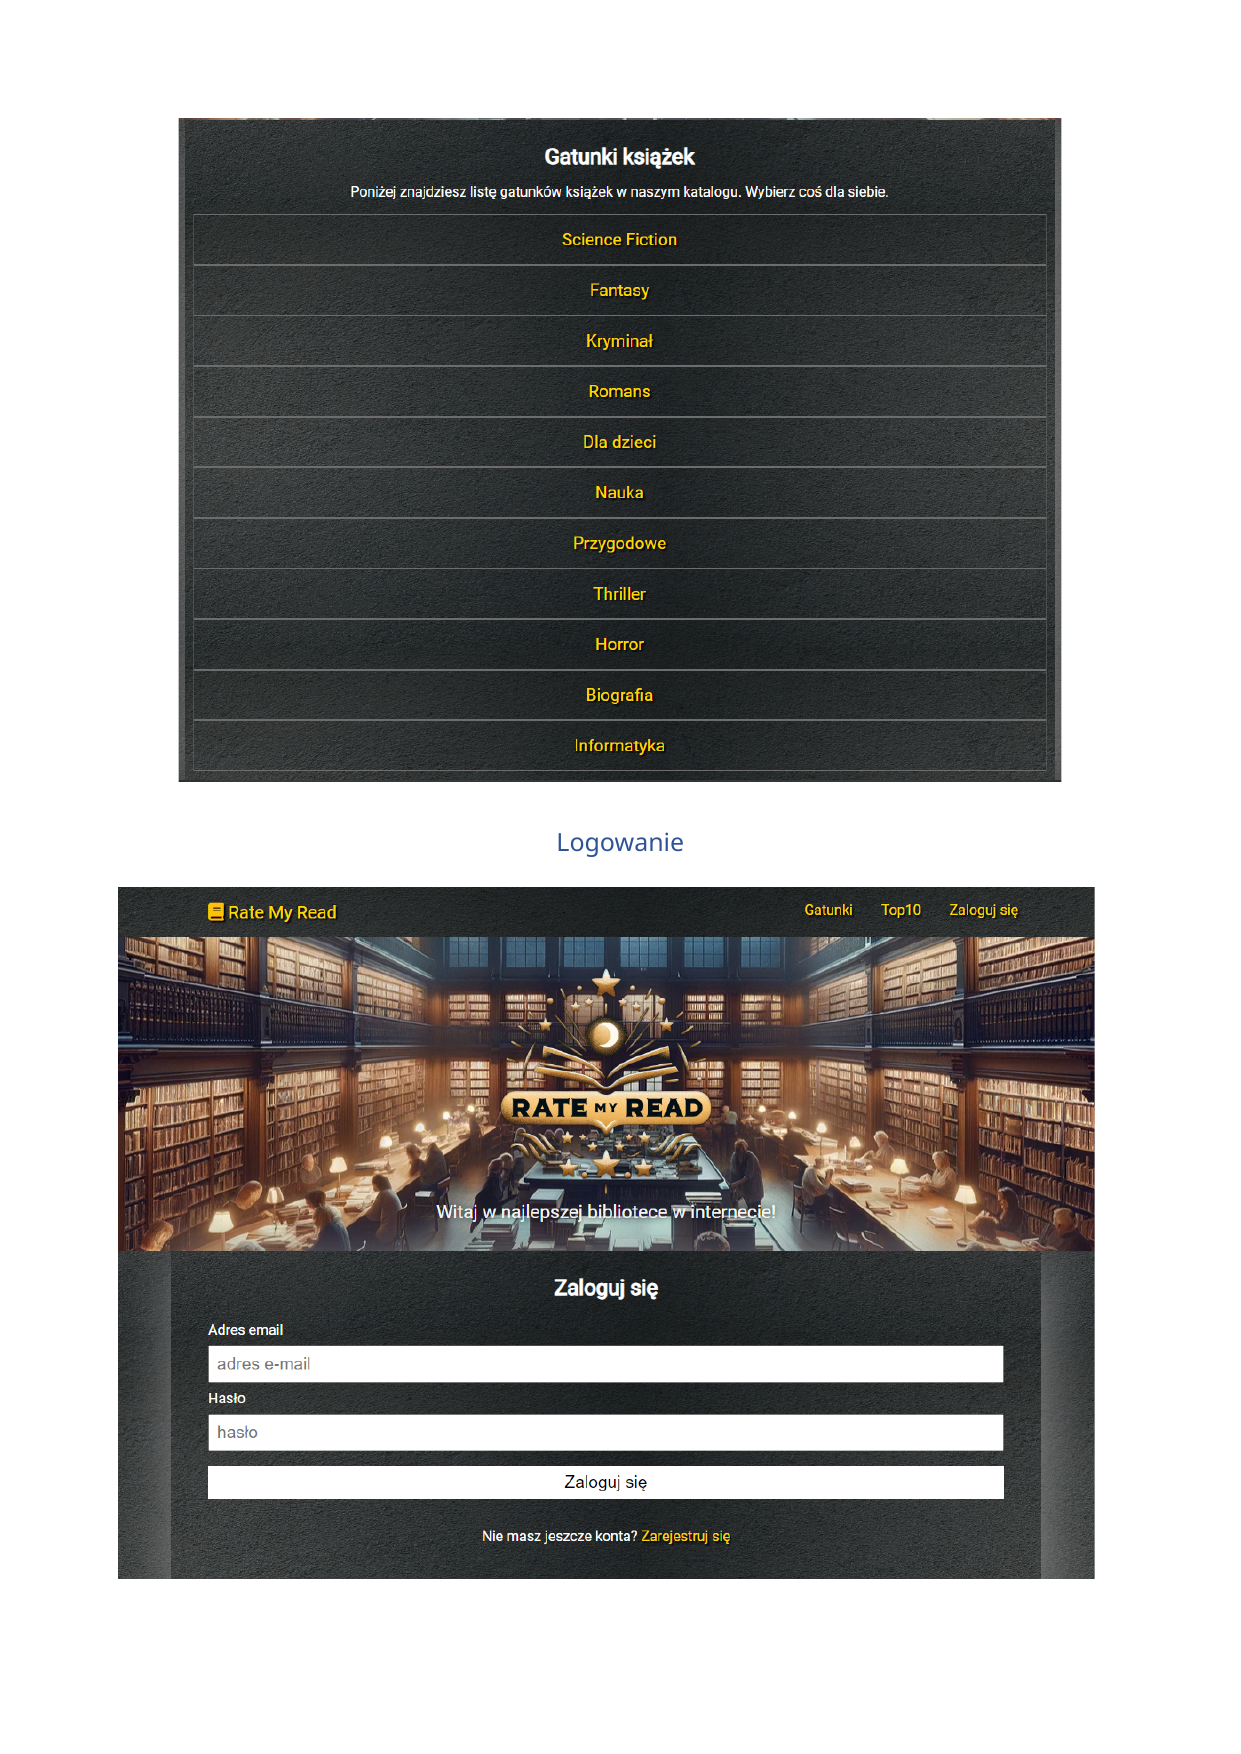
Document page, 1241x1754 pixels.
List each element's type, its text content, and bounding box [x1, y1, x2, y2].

subtitle Logowanie [118, 824, 1122, 858]
picture [118, 887, 1095, 1579]
picture [178, 118, 1062, 782]
